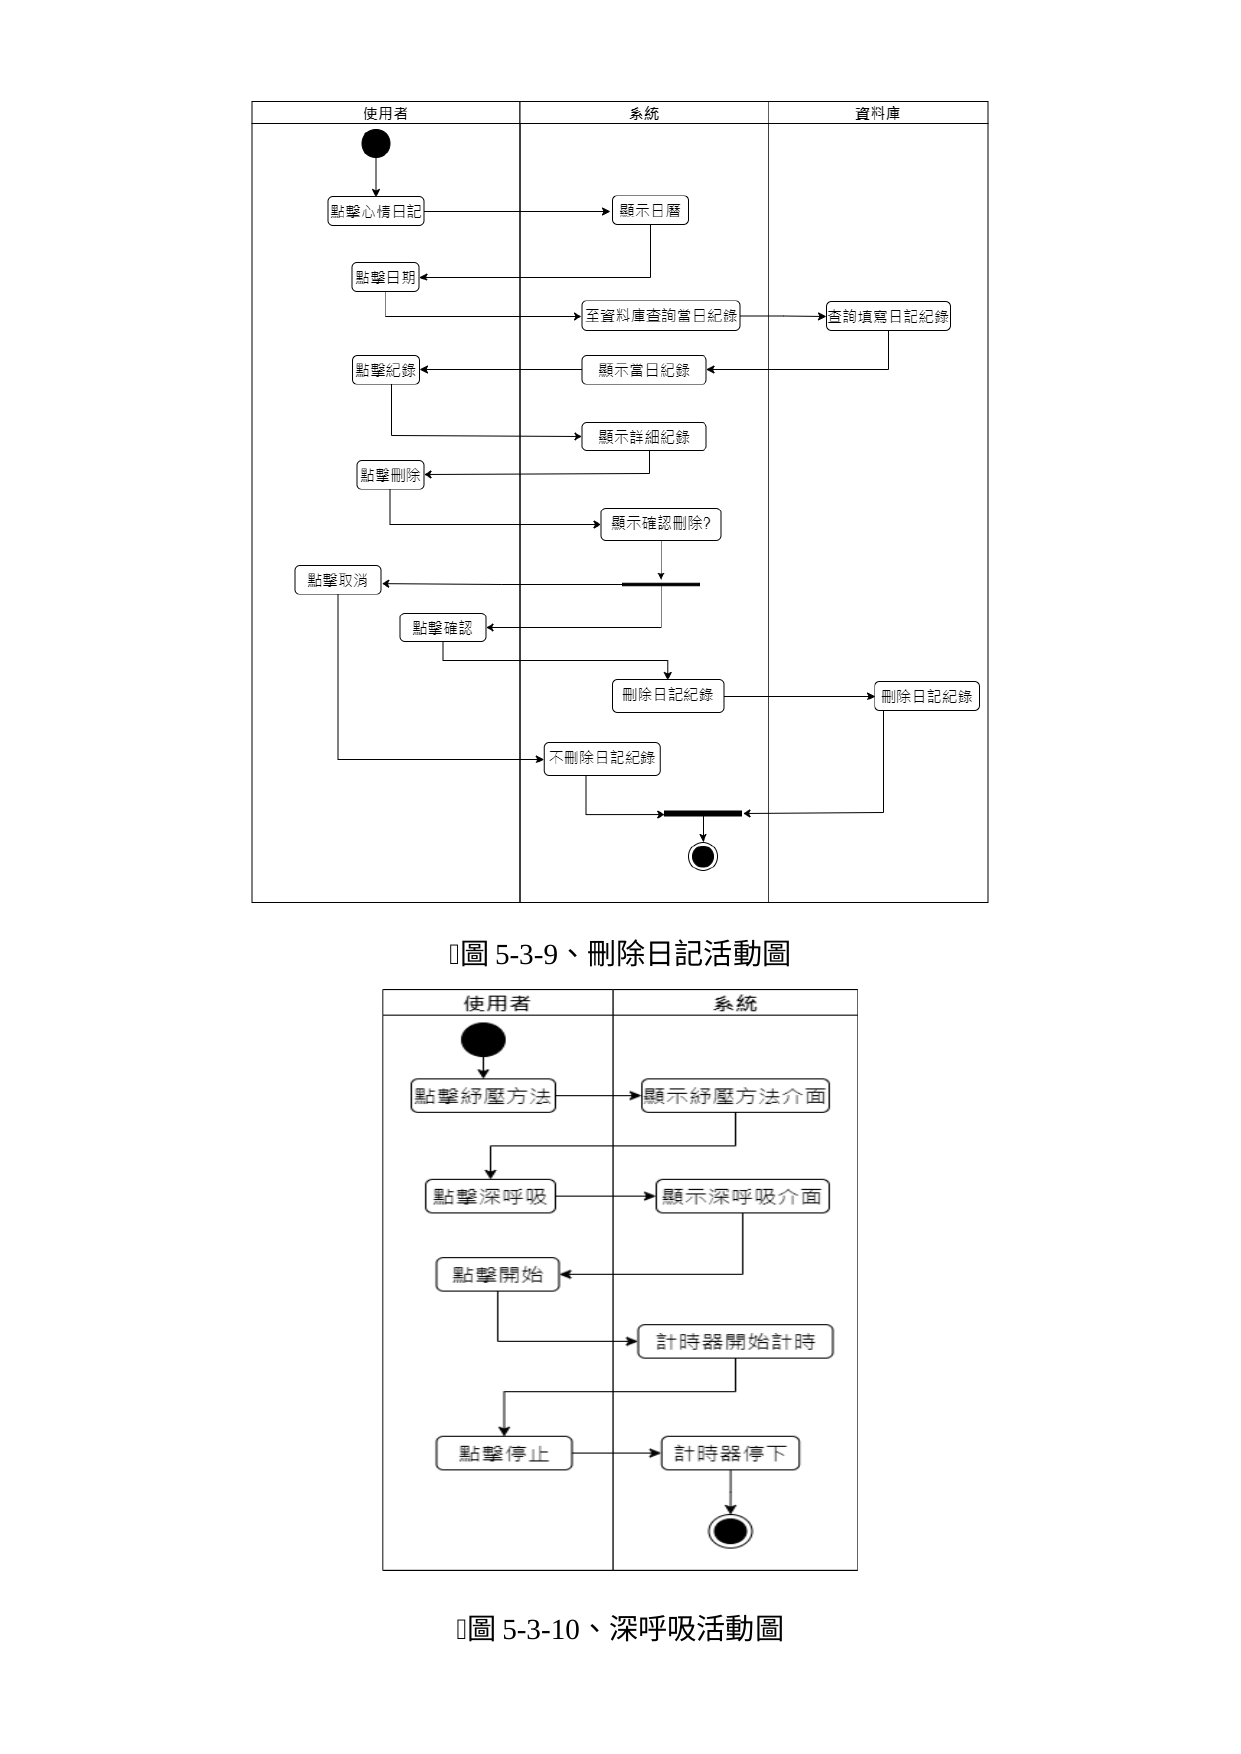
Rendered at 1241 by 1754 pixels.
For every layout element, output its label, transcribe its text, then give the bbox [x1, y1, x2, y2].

picture [382, 989, 858, 1571]
text 圖5-3-9、刪除日記活動圖 [89, 914, 1152, 989]
picture [250, 89, 990, 909]
text 圖5-3-10、深呼吸活動圖 [89, 1589, 1152, 1664]
